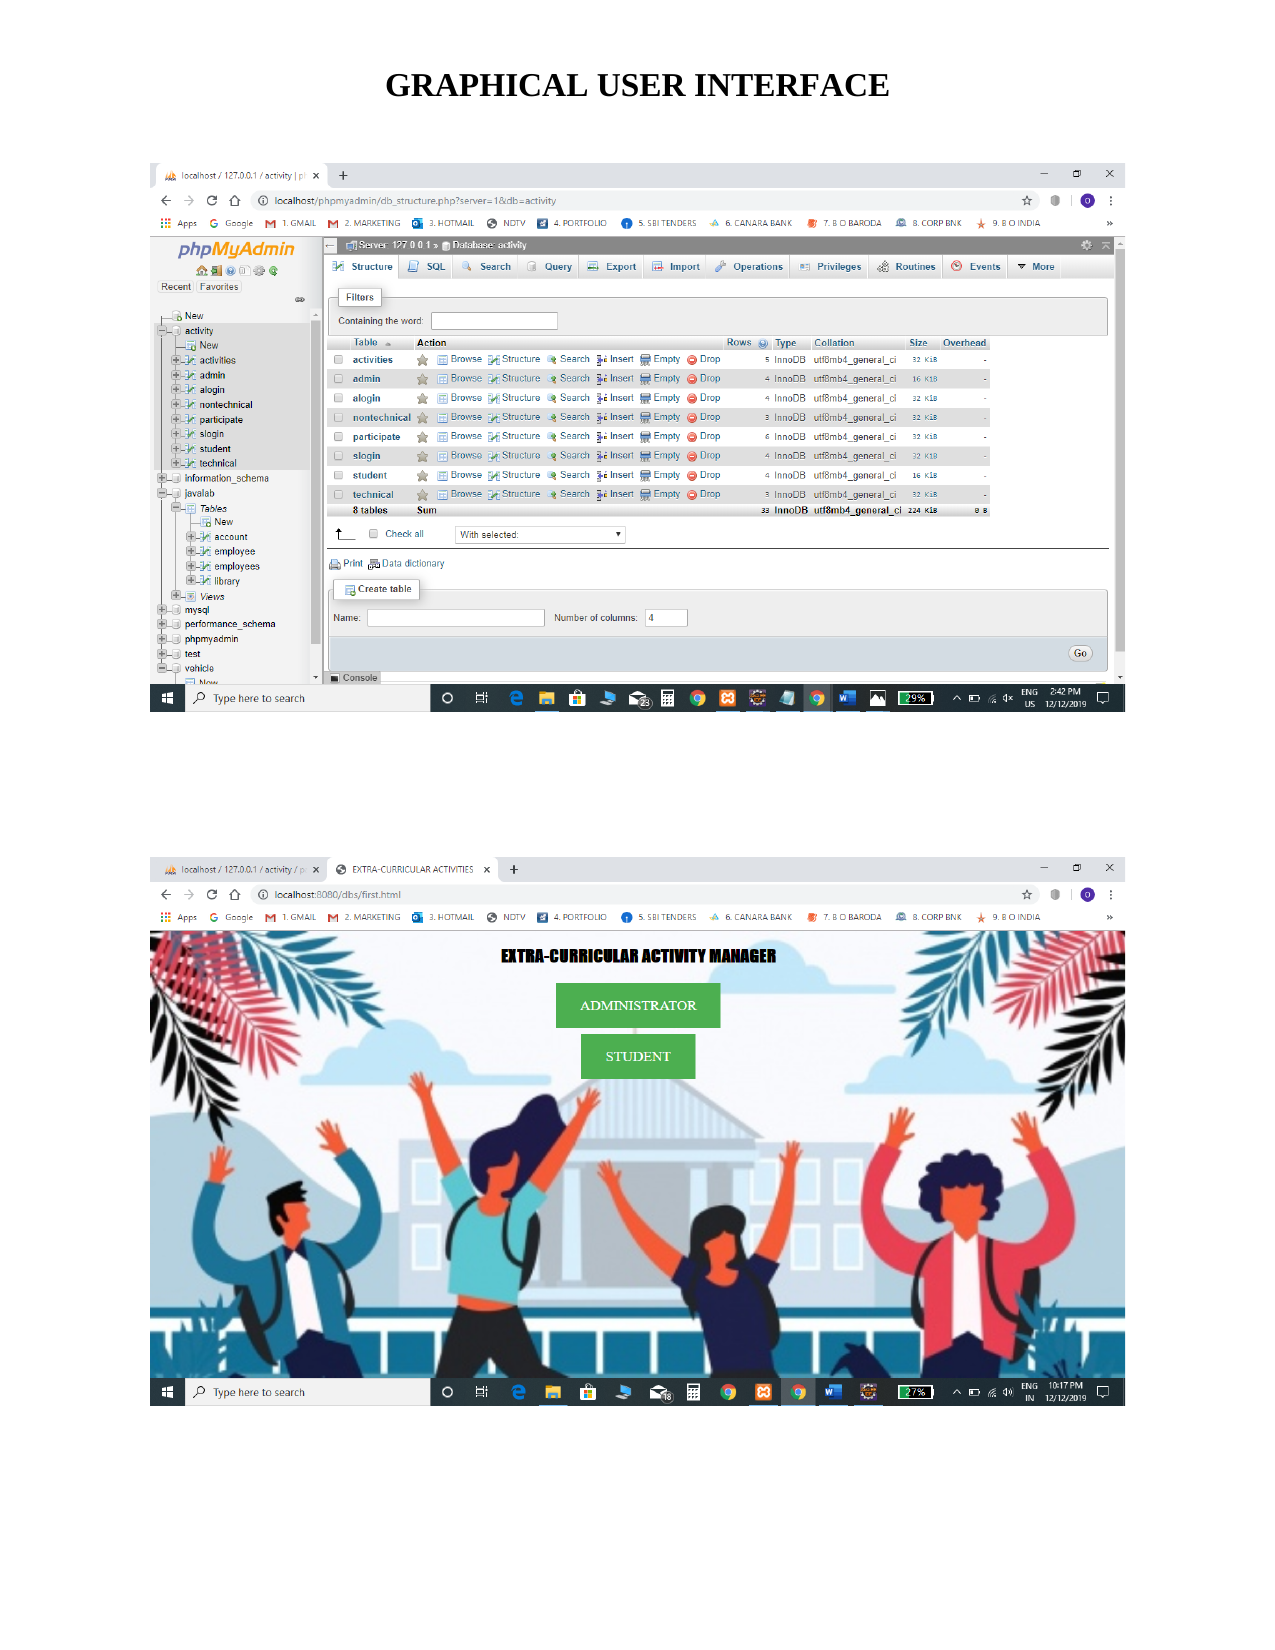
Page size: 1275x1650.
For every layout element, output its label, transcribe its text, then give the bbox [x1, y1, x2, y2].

text GRAPHICAL USER INTERFACE [150, 66, 1125, 104]
picture [150, 857, 1125, 1406]
picture [150, 163, 1125, 712]
